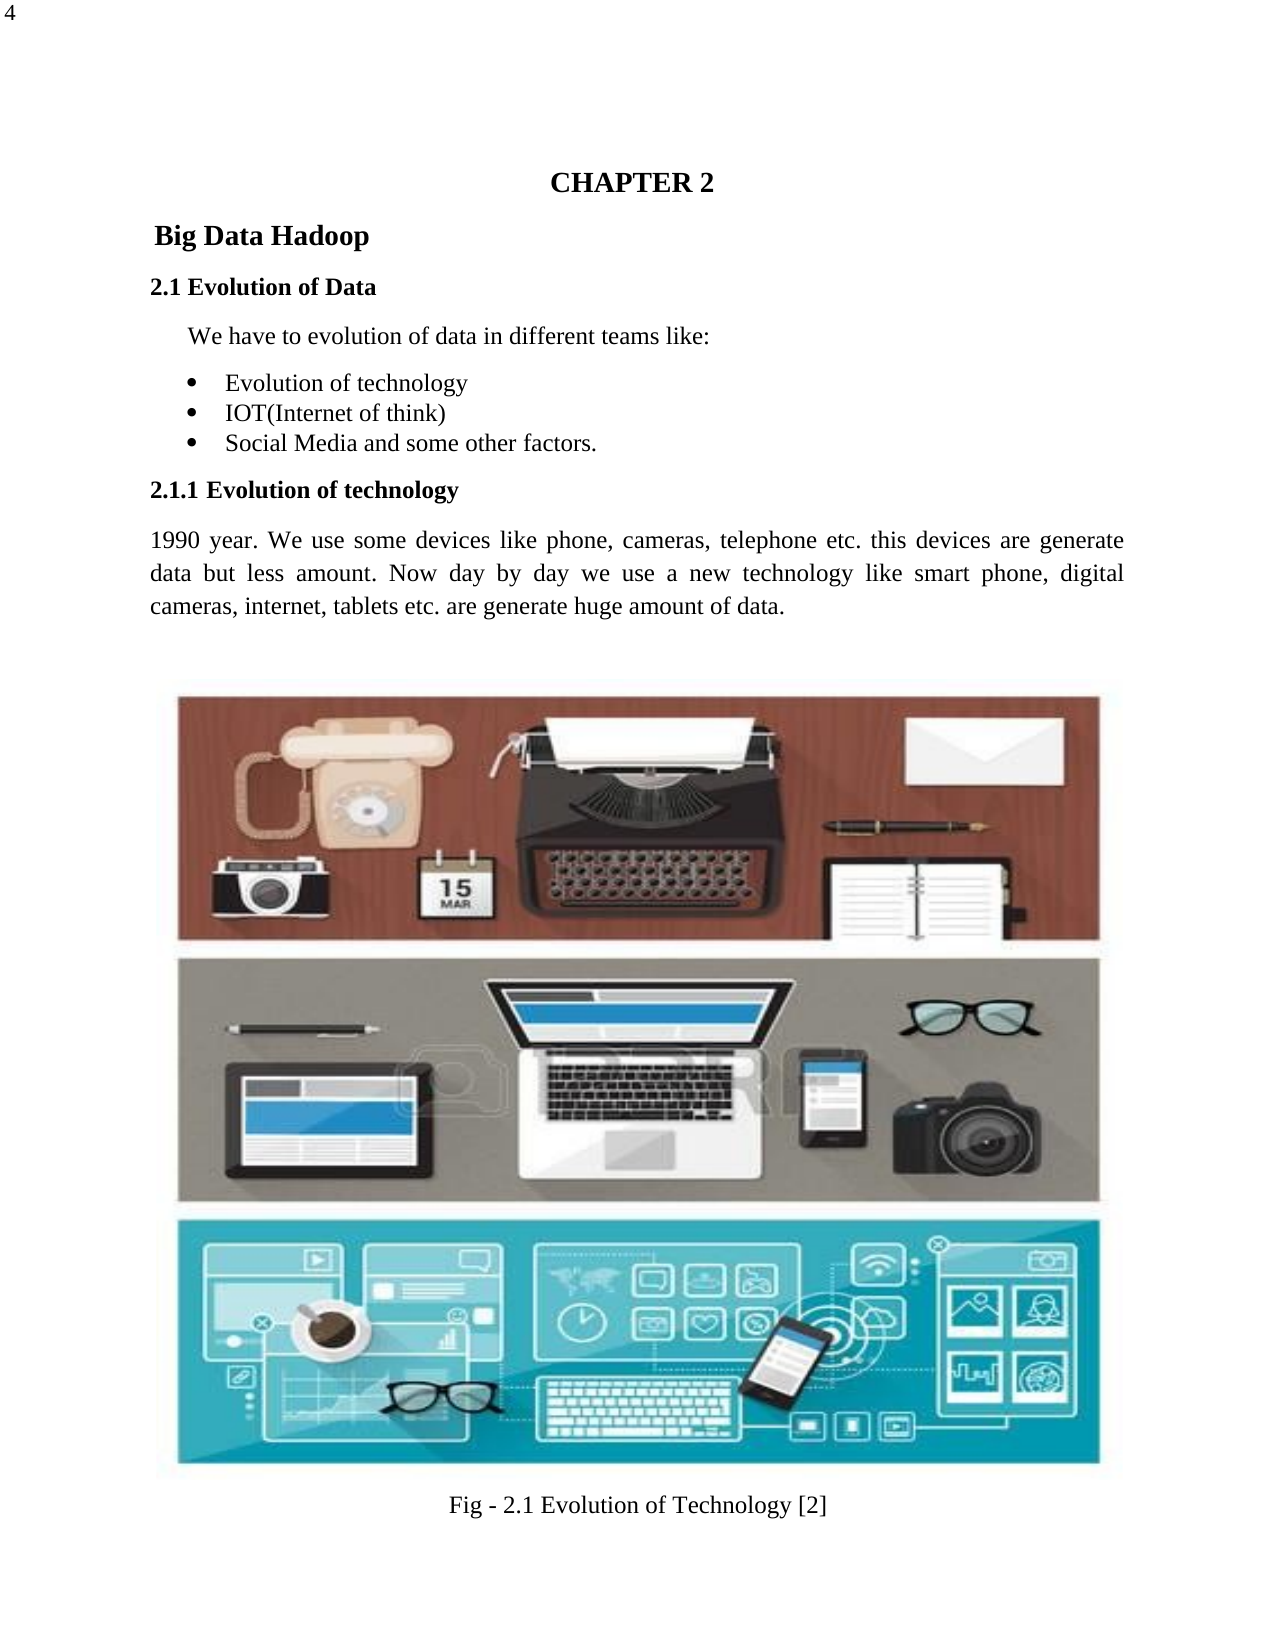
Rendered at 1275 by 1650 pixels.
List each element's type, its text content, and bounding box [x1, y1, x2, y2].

text Fig - 2.1 Evolution of Technology [2] [223, 1480, 1052, 1519]
text Big Data Hadoop [139, 218, 1052, 252]
picture [156, 679, 1123, 1480]
list IOT(Internet of think) [187, 397, 1210, 428]
list Social Media and some other factors. [187, 428, 1210, 458]
list Evolution of technology [187, 367, 1210, 397]
list Evolution of Data [150, 272, 1210, 301]
list We have to evolution of data in different teams like: [187, 321, 1210, 350]
text 1990 year. We use some devices like phone, cameras, telephone etc. this devices are generate data but less amount. Now day by day we use a new technology like smart phone, digital cameras, internet, tablets etc. are generate huge amount of data. [150, 525, 1125, 619]
subtitle CHAPTER 2 [139, 166, 1052, 199]
subtitle Evolution of technology [150, 475, 1210, 504]
